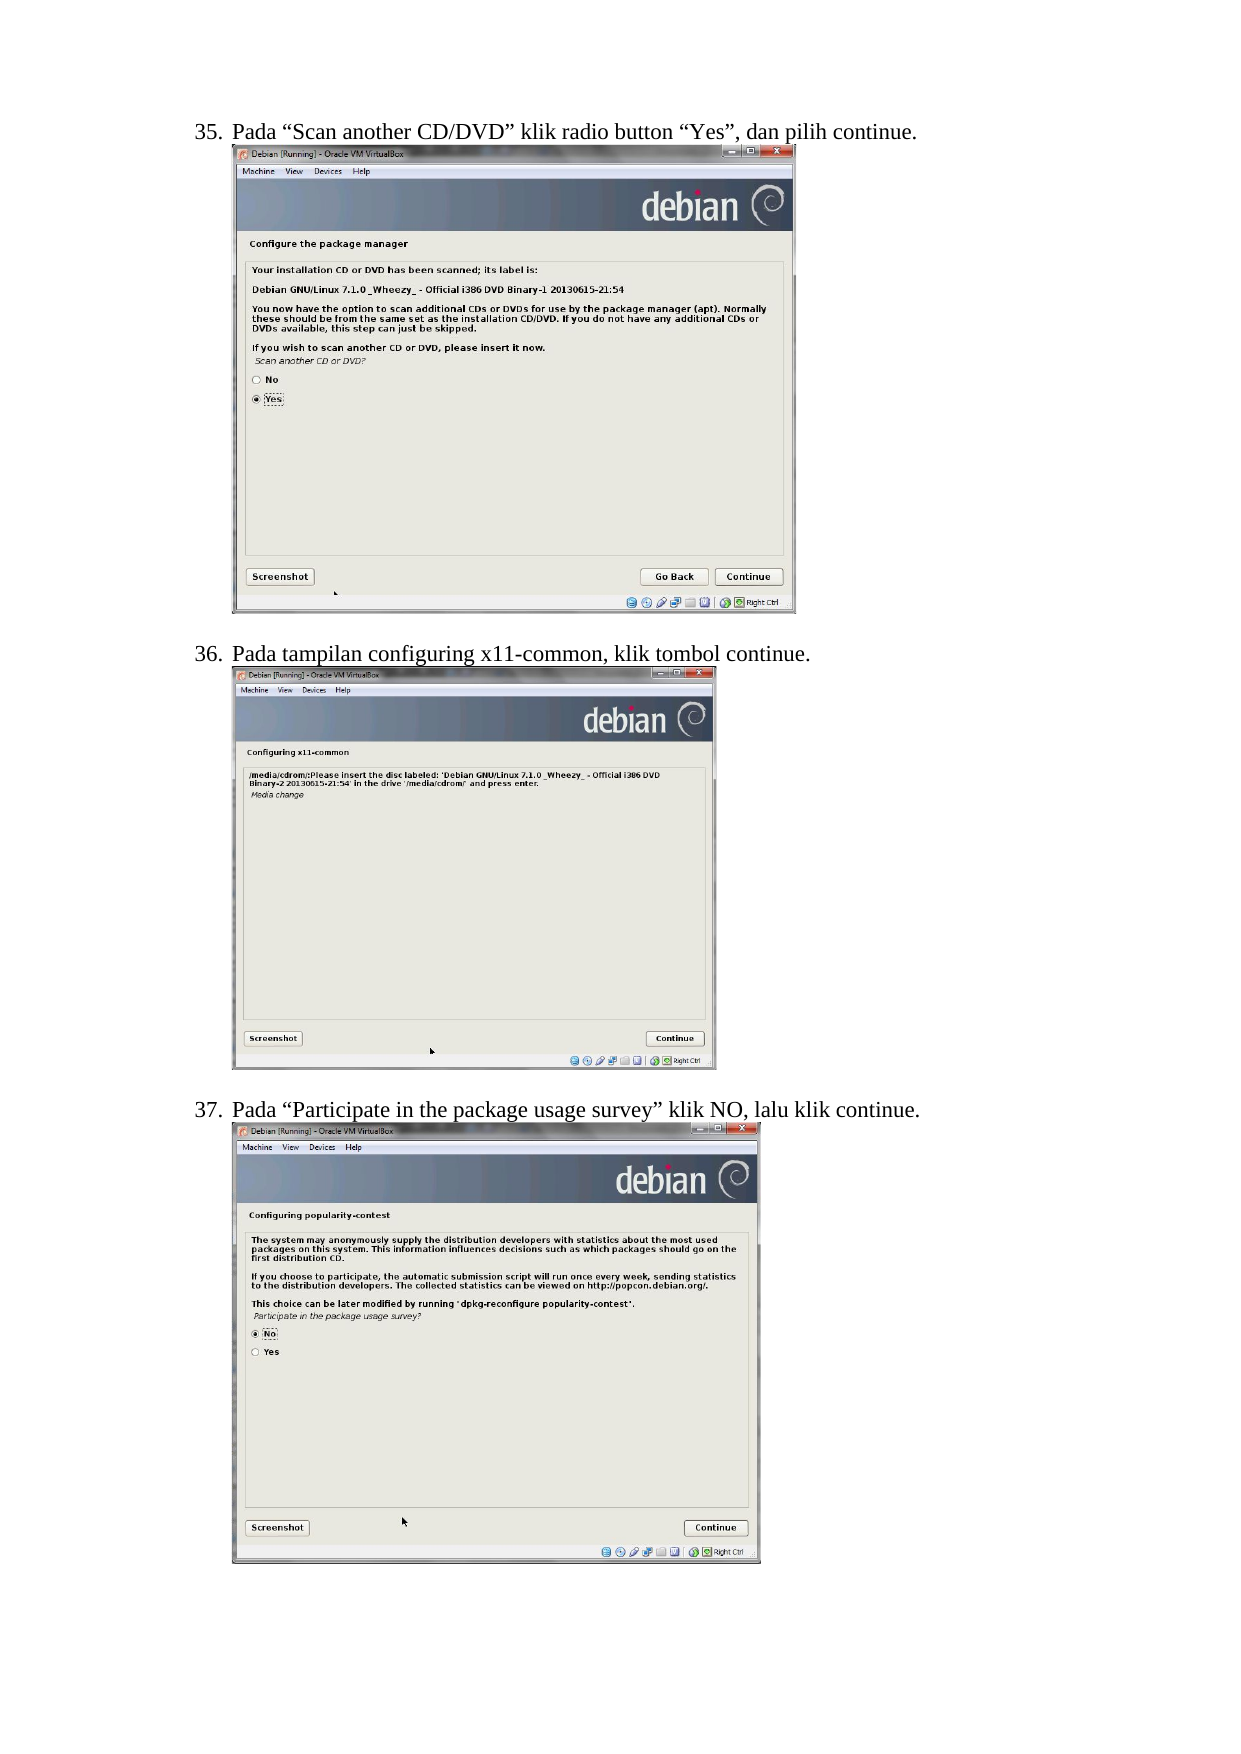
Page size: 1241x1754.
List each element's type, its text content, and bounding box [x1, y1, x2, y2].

list Pada tampilan configuring x11-common, klik tombol continue. [194, 640, 1122, 666]
picture [231, 144, 797, 614]
list Pada “Participate in the package usage survey” klik NO, lalu klik continue. [194, 1096, 1122, 1122]
picture [231, 666, 717, 1070]
list Pada “Scan another CD/DVD” klik radio button “Yes”, dan pilih continue. [194, 118, 1122, 144]
picture [231, 1122, 761, 1564]
